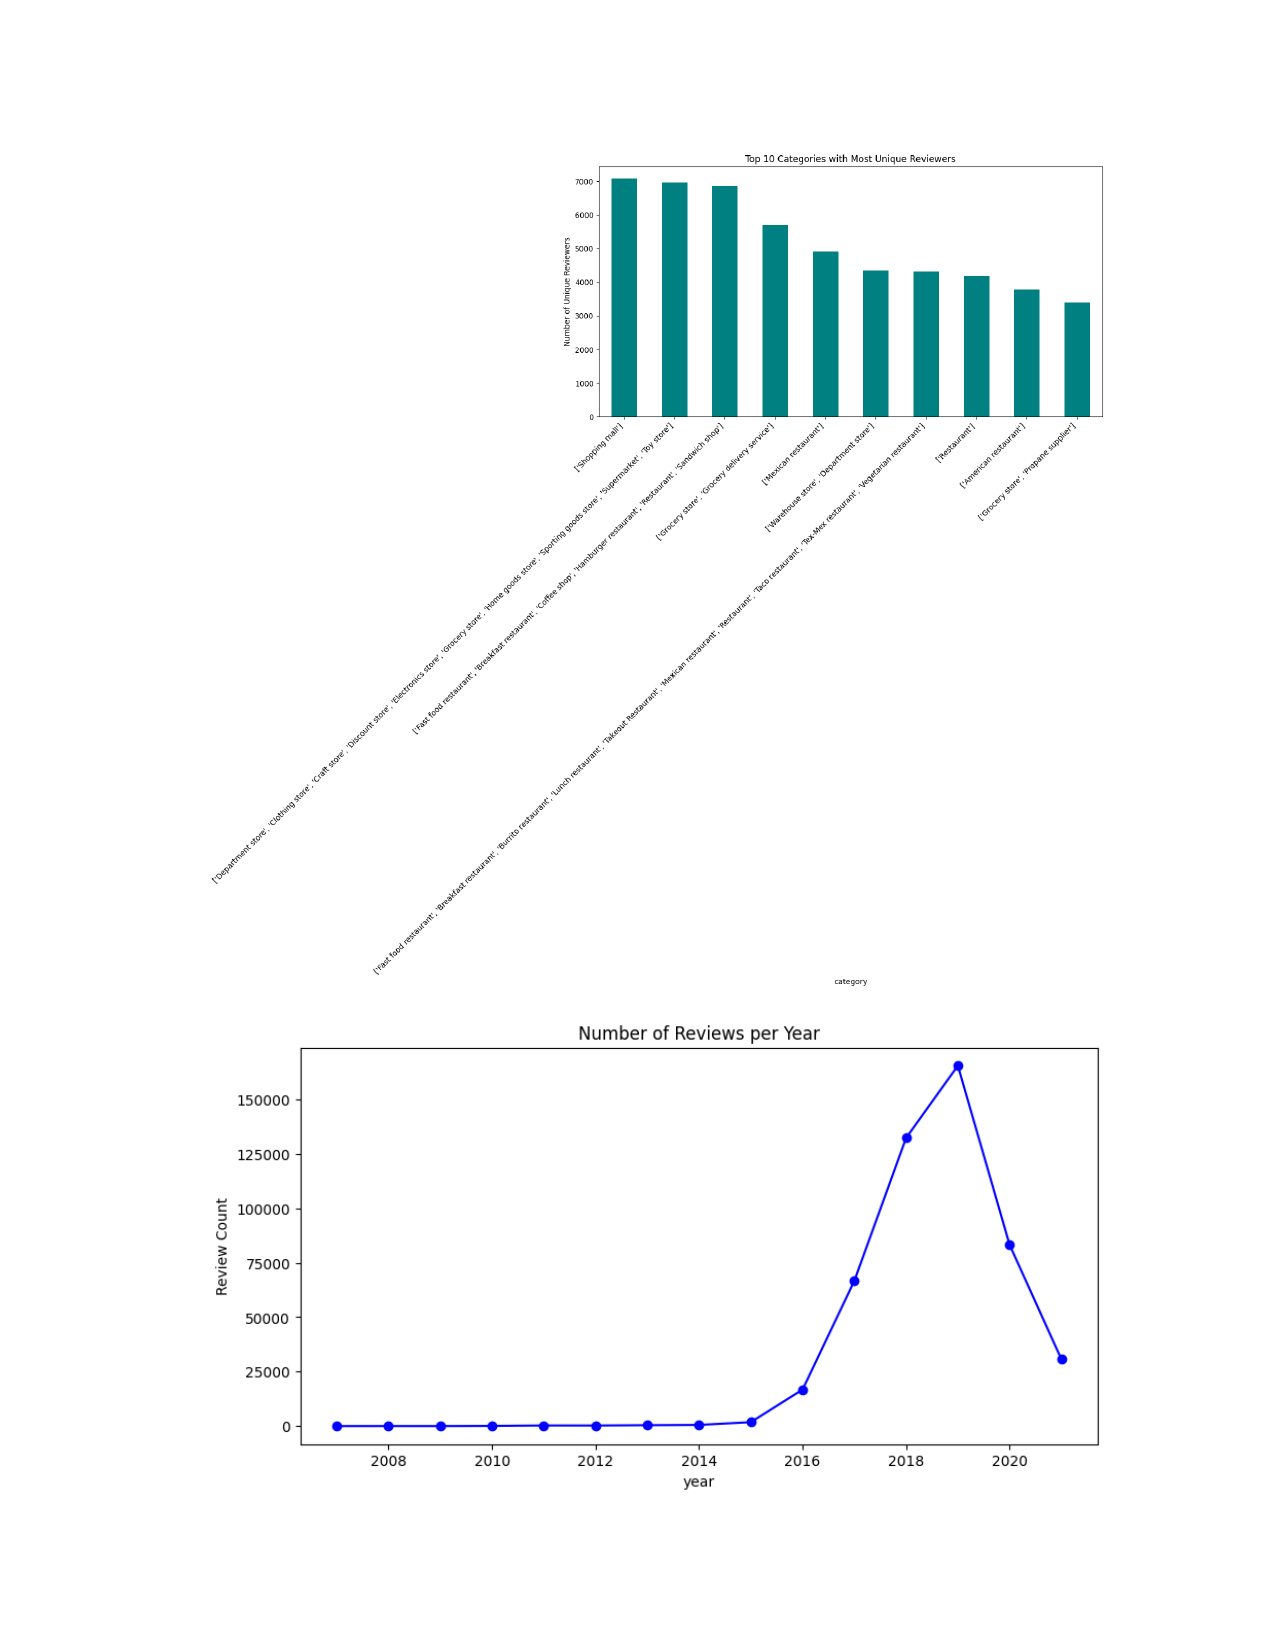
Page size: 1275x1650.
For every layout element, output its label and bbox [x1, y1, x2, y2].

picture [206, 1015, 1107, 1499]
picture [206, 150, 1107, 991]
